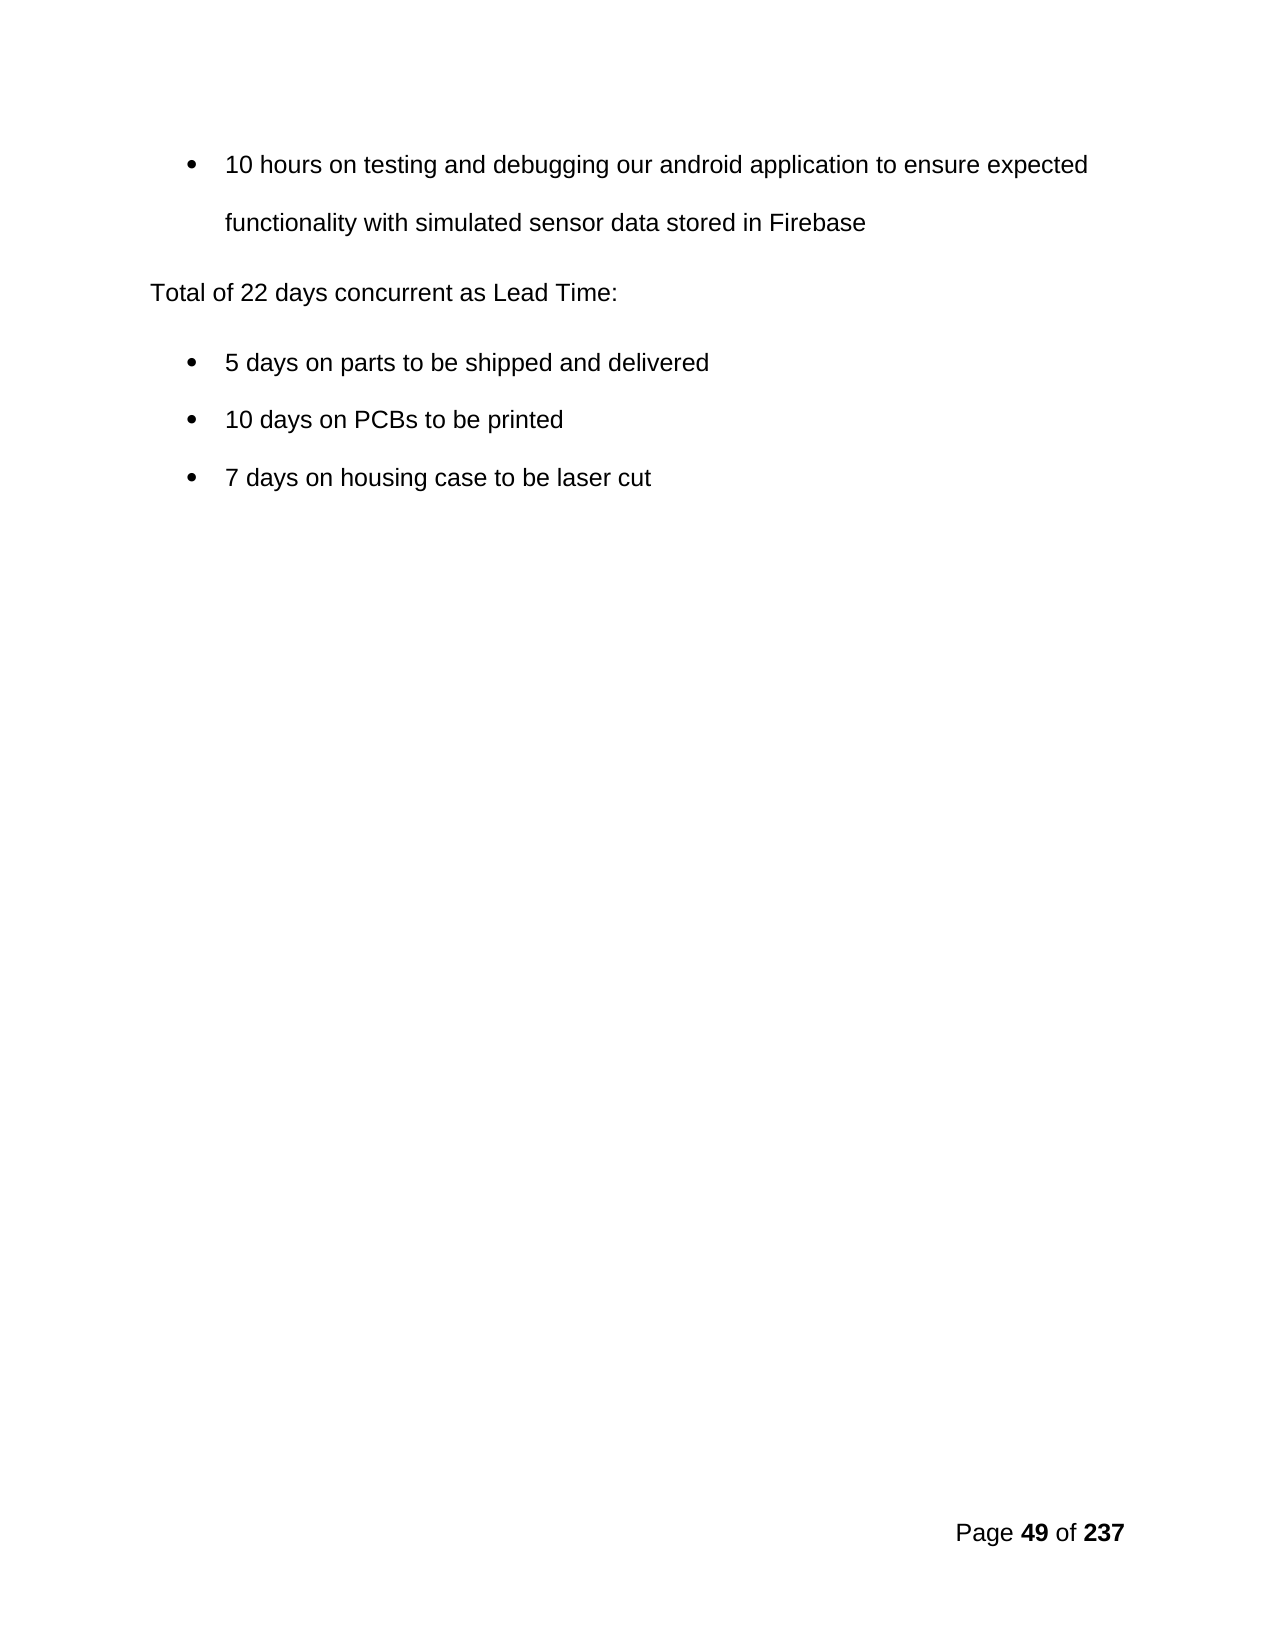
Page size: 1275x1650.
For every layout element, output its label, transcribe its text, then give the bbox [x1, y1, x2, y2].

text Total of 22 days concurrent as Lead Time: [150, 278, 1125, 306]
list 10 days on PCBs to be printed [187, 405, 1125, 434]
list 7 days on housing case to be laser cut [187, 463, 1125, 492]
list 10 hours on testing and debugging our android application to ensure expected functionality with simulated sensor data stored in Firebase [187, 150, 1125, 236]
list 5 days on parts to be shipped and delivered [187, 348, 1125, 376]
